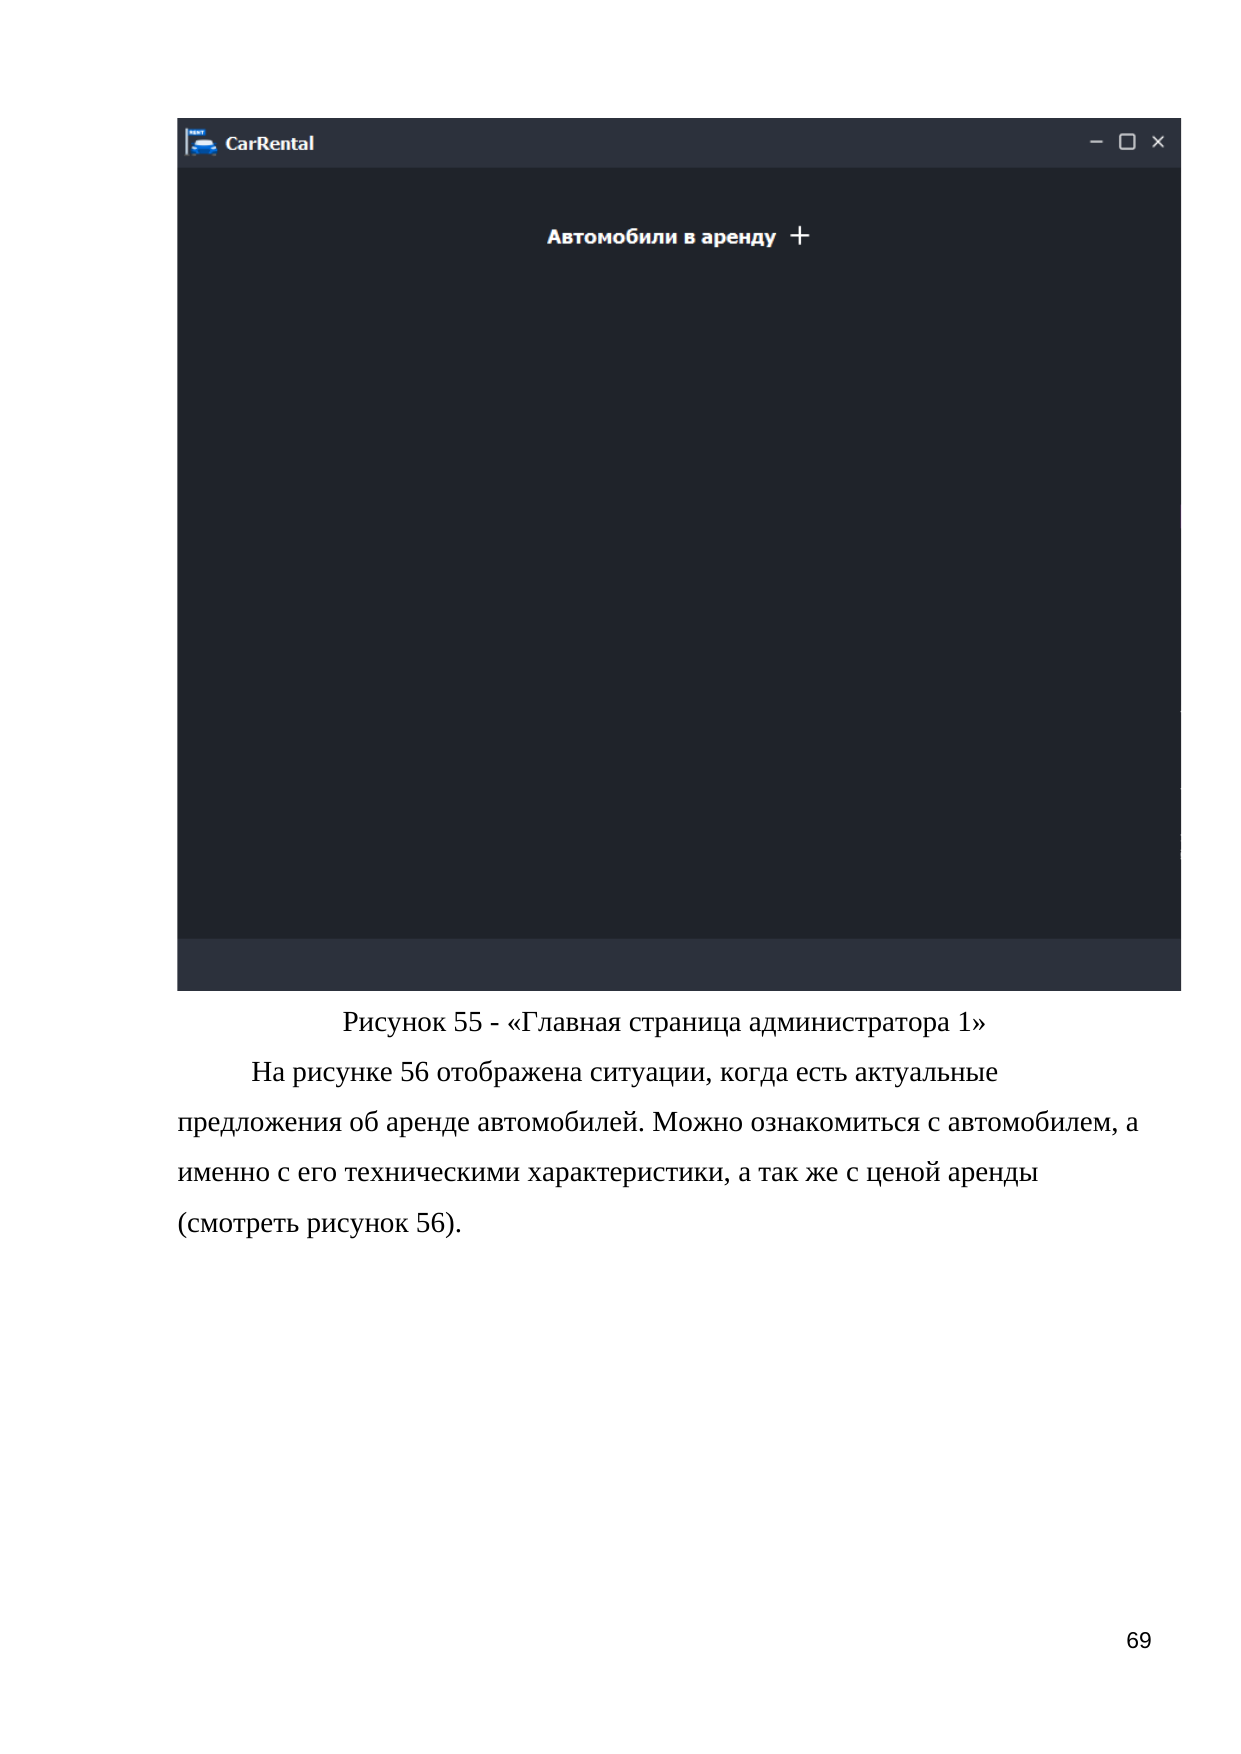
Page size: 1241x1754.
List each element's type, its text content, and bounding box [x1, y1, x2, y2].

text На рисунке 56 отображена ситуации, когда есть актуальные предложения об аренде автомобилей. Можно ознакомиться с автомобилем, а именно с его техническими характеристики, а так же с ценой аренды (смотреть рисунок 56). [177, 1054, 1152, 1238]
picture [177, 118, 1182, 991]
text Рисунок 55 - «Главная страница администратора 1» [177, 1004, 1152, 1037]
